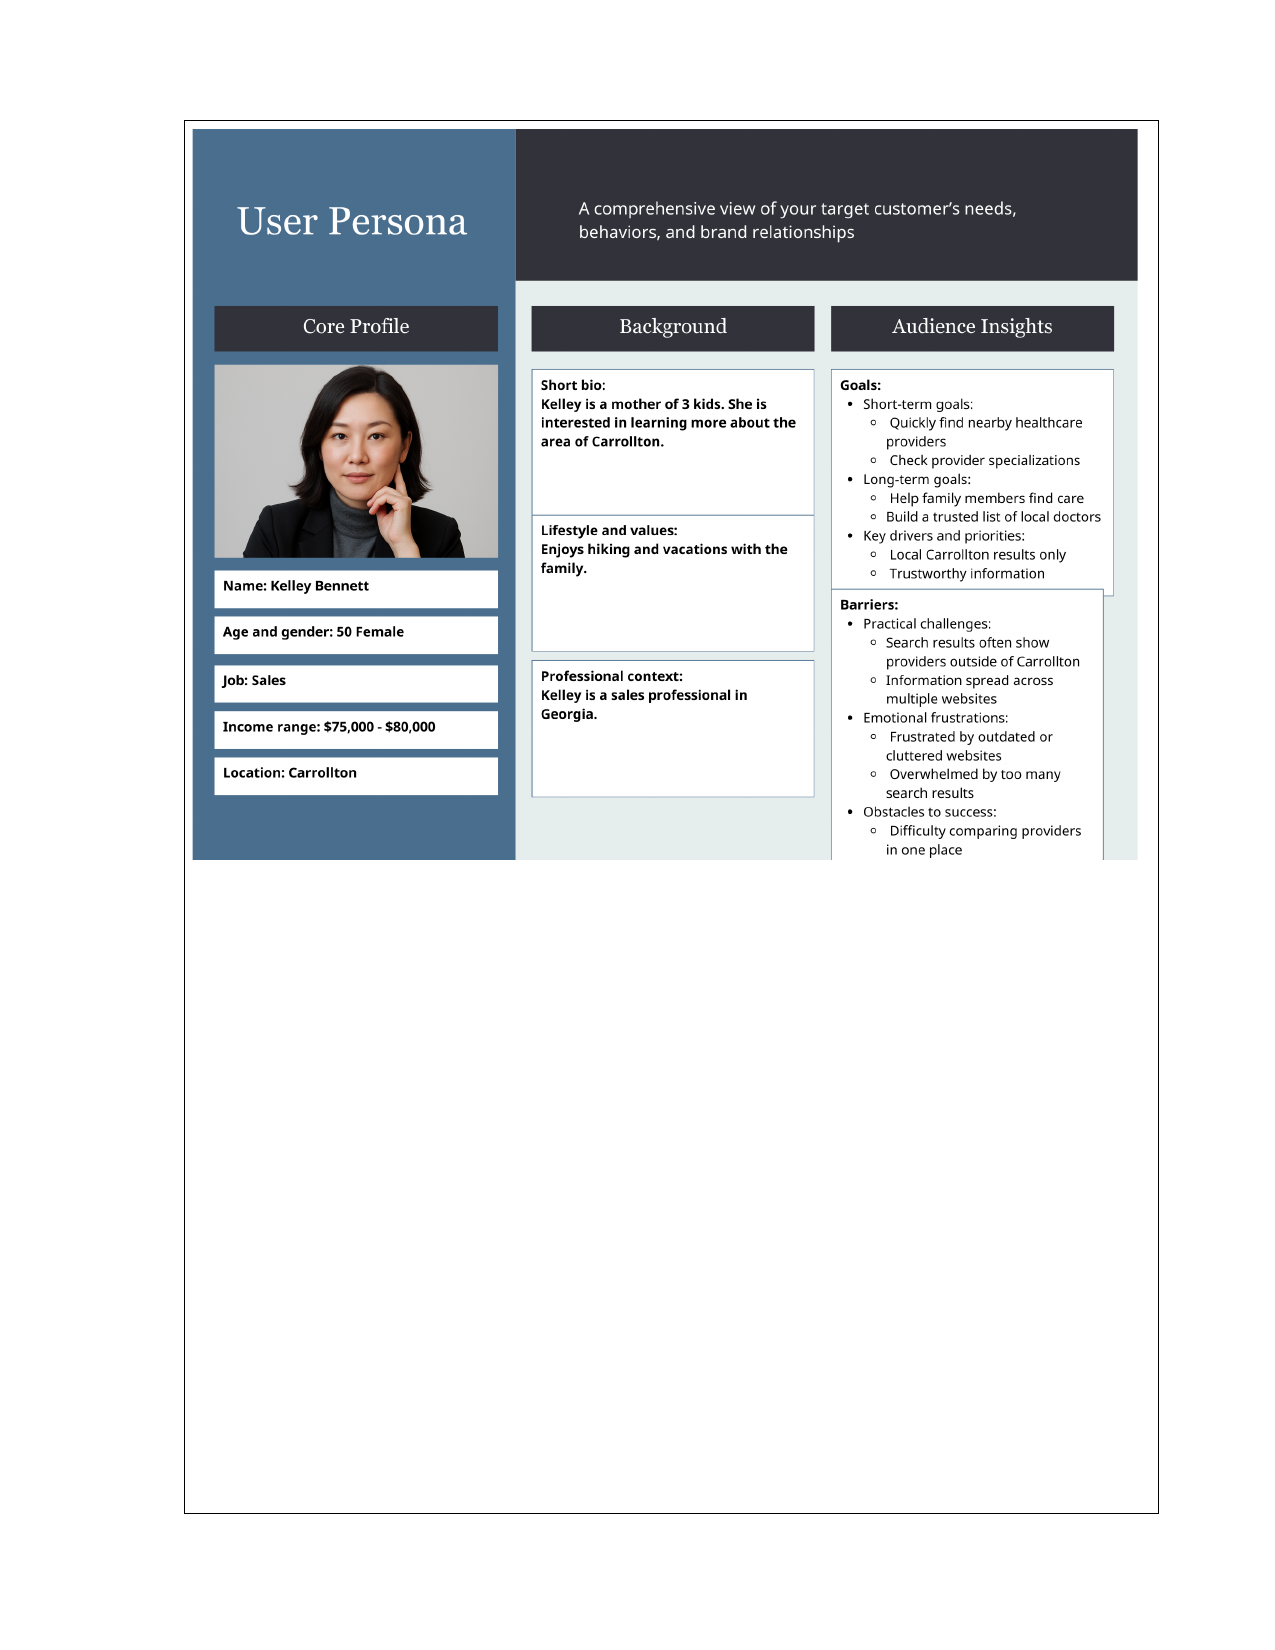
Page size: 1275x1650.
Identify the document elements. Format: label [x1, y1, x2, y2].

table_cell [185, 121, 1158, 1513]
picture [192, 129, 1138, 860]
